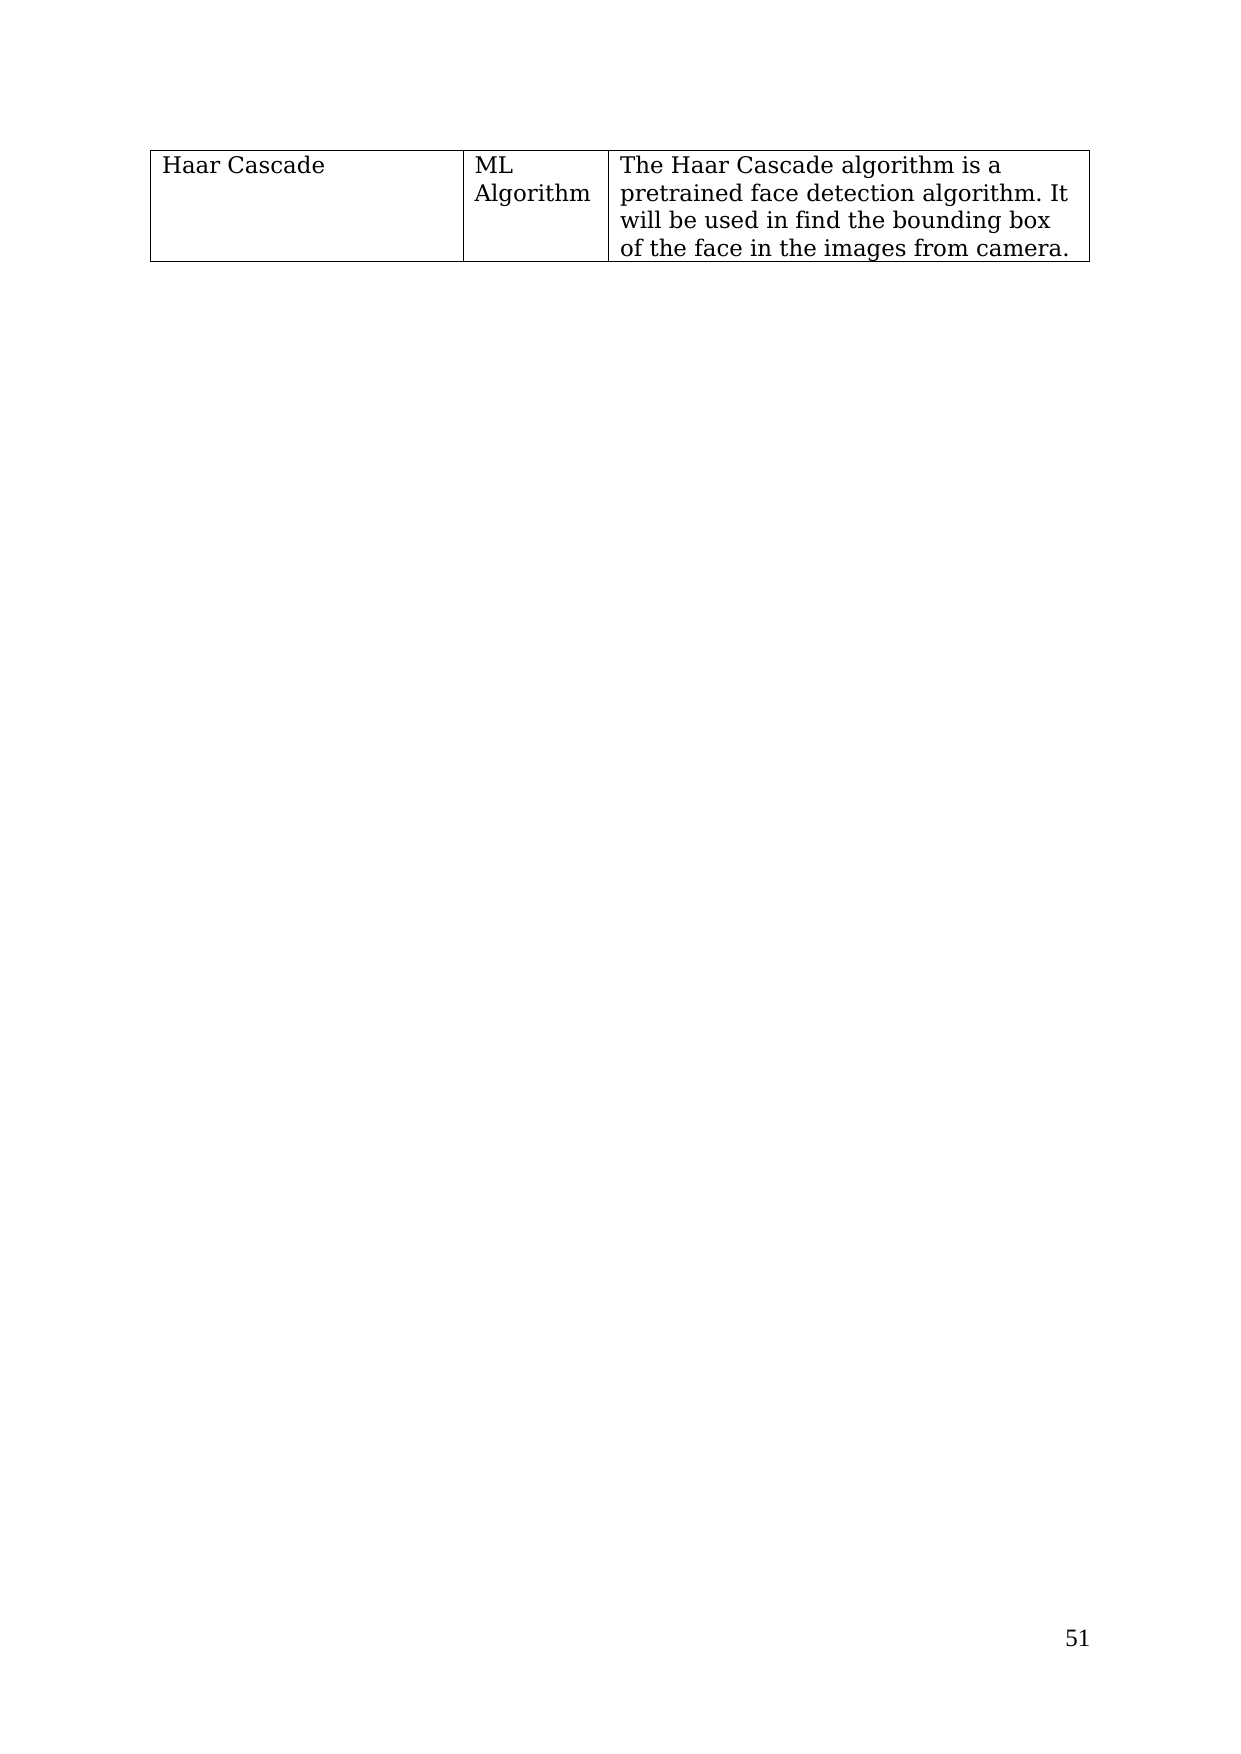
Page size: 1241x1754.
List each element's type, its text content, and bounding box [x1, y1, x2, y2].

table_cell ML Algorithm [464, 151, 608, 261]
table_cell Haar Cascade [151, 151, 463, 261]
table_cell The Haar Cascade algorithm is a pretrained face detection algorithm. It will be used in find the bounding box of the face in the images from camera. [609, 151, 1089, 261]
